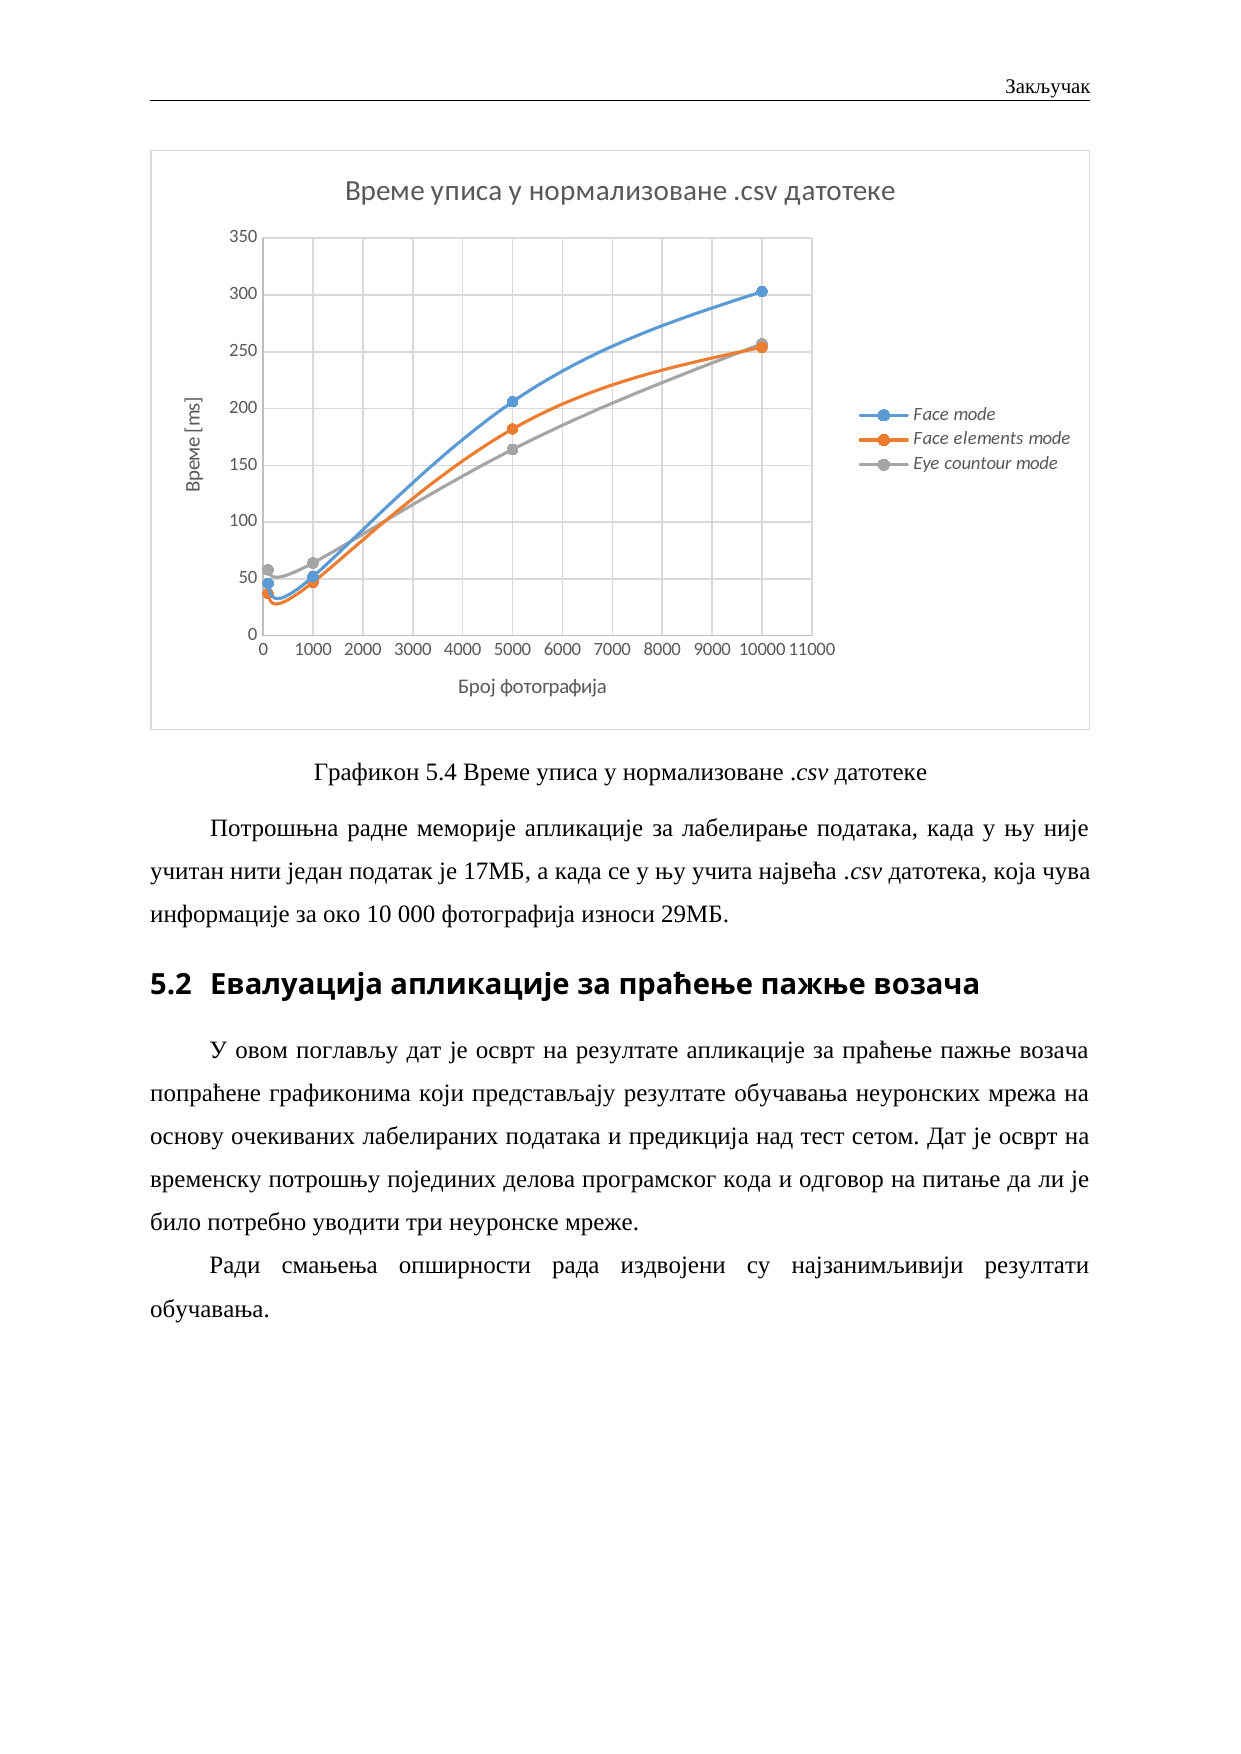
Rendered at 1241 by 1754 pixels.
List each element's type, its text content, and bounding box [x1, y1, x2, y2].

subtitle Евалуација апликације за праћење пажње возача [150, 963, 1090, 1003]
text Ради смањења опширности рада издвојени су најзанимљивији резултати обучавања. [150, 1251, 1090, 1322]
text У овом поглављу дат је осврт на резултате апликације за праћење пажње возача попраћене графиконима који представљају резултате обучавања неуронских мрежа на основу очекиваних лабелираних података и предикција над тест сетом. Дат је осврт на временску потрошњу појединих делова програмског кода и одговор на питање да ли је било потребно уводити три неуронске мреже. [150, 1035, 1090, 1236]
text Потрошњна радне меморије апликације за лабелирање података, када у њу није учитан нити један податак је 17МБ, а када се у њу учита највећа .csv датотека, која чува информације за око 10 000 фотографија износи 29МБ. [150, 813, 1090, 928]
